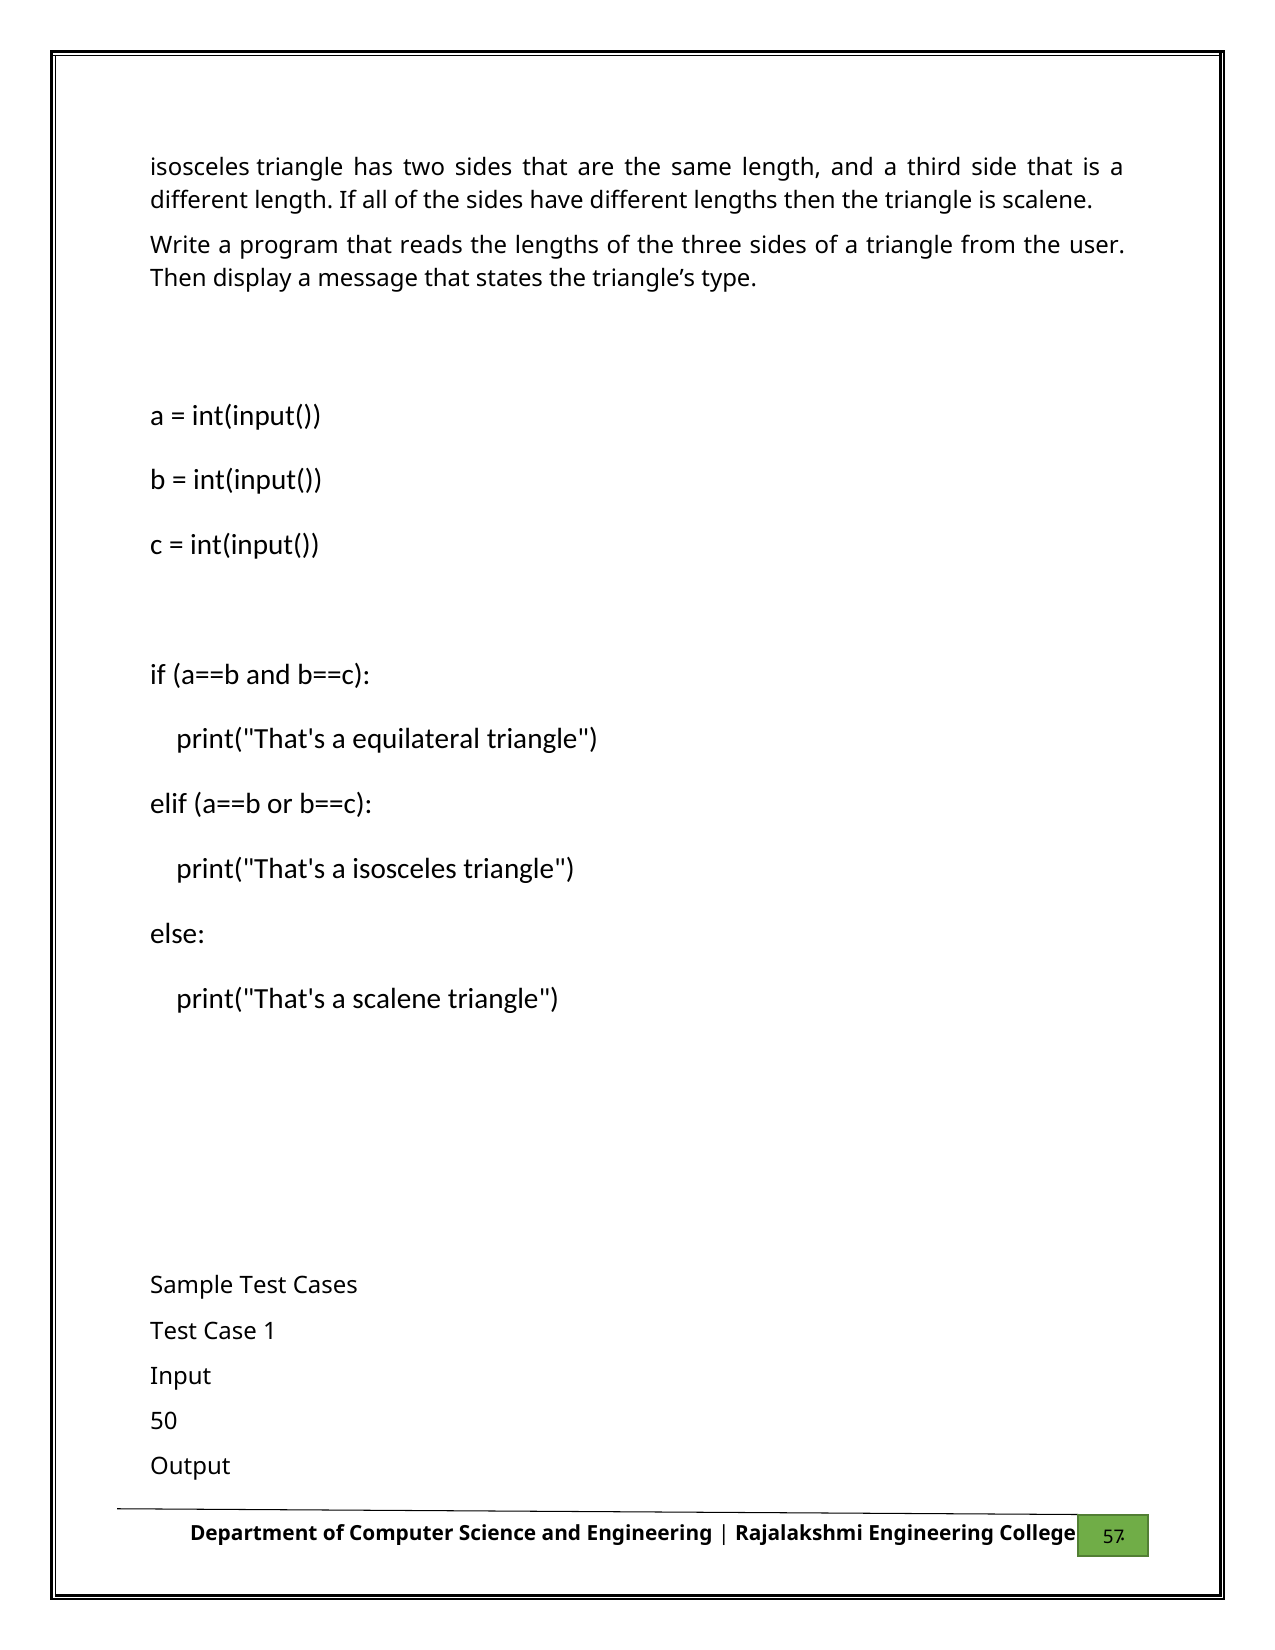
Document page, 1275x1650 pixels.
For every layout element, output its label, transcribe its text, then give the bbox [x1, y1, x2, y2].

text a = int(input()) [150, 397, 1125, 432]
text print("That's a isosceles triangle") [150, 850, 1125, 886]
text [150, 150, 1125, 215]
text Write a program that reads the lengths of the three sides of a triangle from the user. Then display a message that states the triangle’s type. [150, 228, 1125, 293]
text else: [150, 915, 1125, 951]
text 50 [150, 1404, 1125, 1436]
text if (a==b and b==c): [150, 656, 1125, 691]
text Input [150, 1358, 1125, 1391]
text c = int(input()) [150, 526, 1125, 562]
text Test Case 1 [150, 1313, 1125, 1346]
text Output [150, 1449, 1125, 1481]
text elif (a==b or b==c): [150, 785, 1125, 821]
text print("That's a scalene triangle") [150, 980, 1125, 1015]
text Sample Test Cases [150, 1268, 1125, 1301]
text print("That's a equilateral triangle") [150, 721, 1125, 756]
text b = int(input()) [150, 461, 1125, 497]
